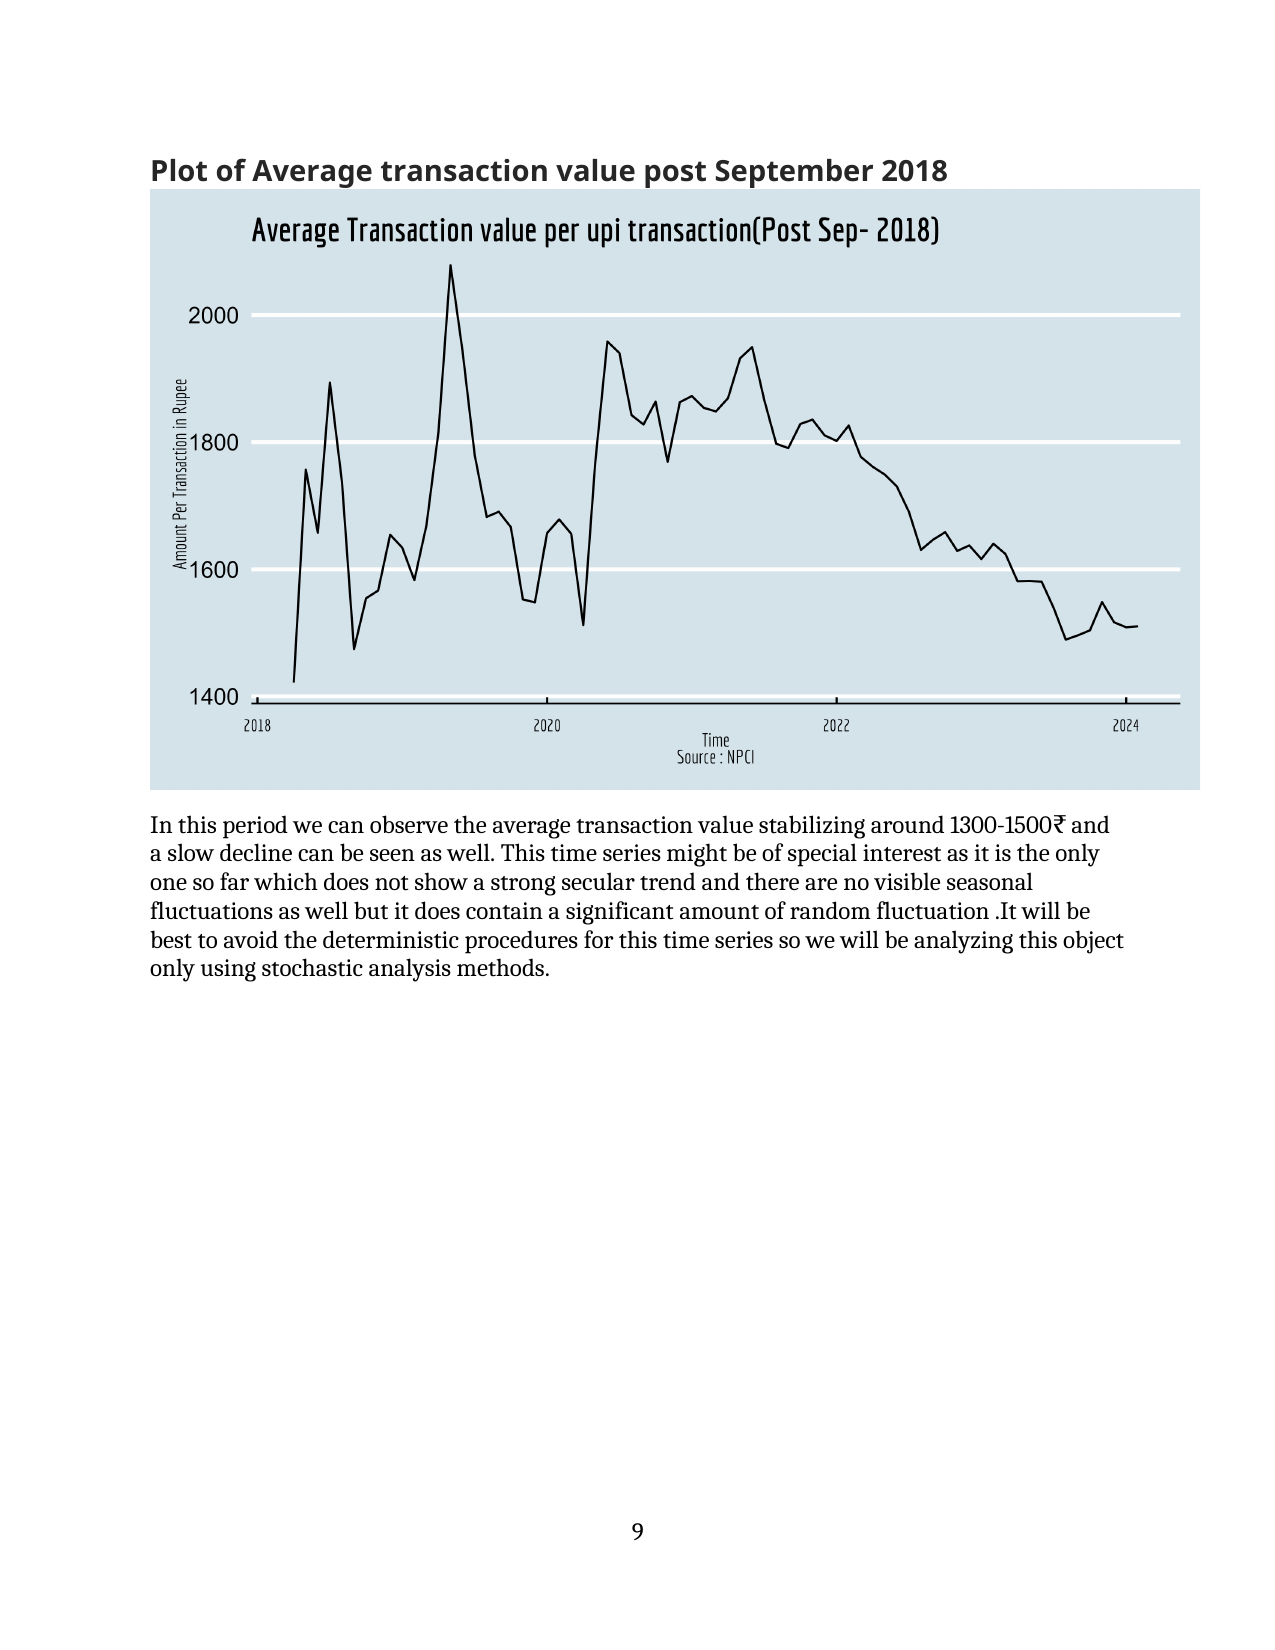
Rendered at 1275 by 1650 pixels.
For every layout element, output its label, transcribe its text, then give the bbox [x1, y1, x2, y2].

picture [150, 189, 1200, 790]
subtitle Plot of Average transaction value post September 2018 [150, 150, 1125, 189]
text In this period we can observe the average transaction value stabilizing around 1300-1500₹ and a slow decline can be seen as well. This time series might be of special interest as it is the only one so far which does not show a strong secular trend and there are no visible seasonal fluctuations as well but it does contain a significant amount of random fluctuation .It will be best to avoid the deterministic procedures for this time series so we will be analyzing this object only using stochastic analysis methods. [150, 811, 1125, 983]
